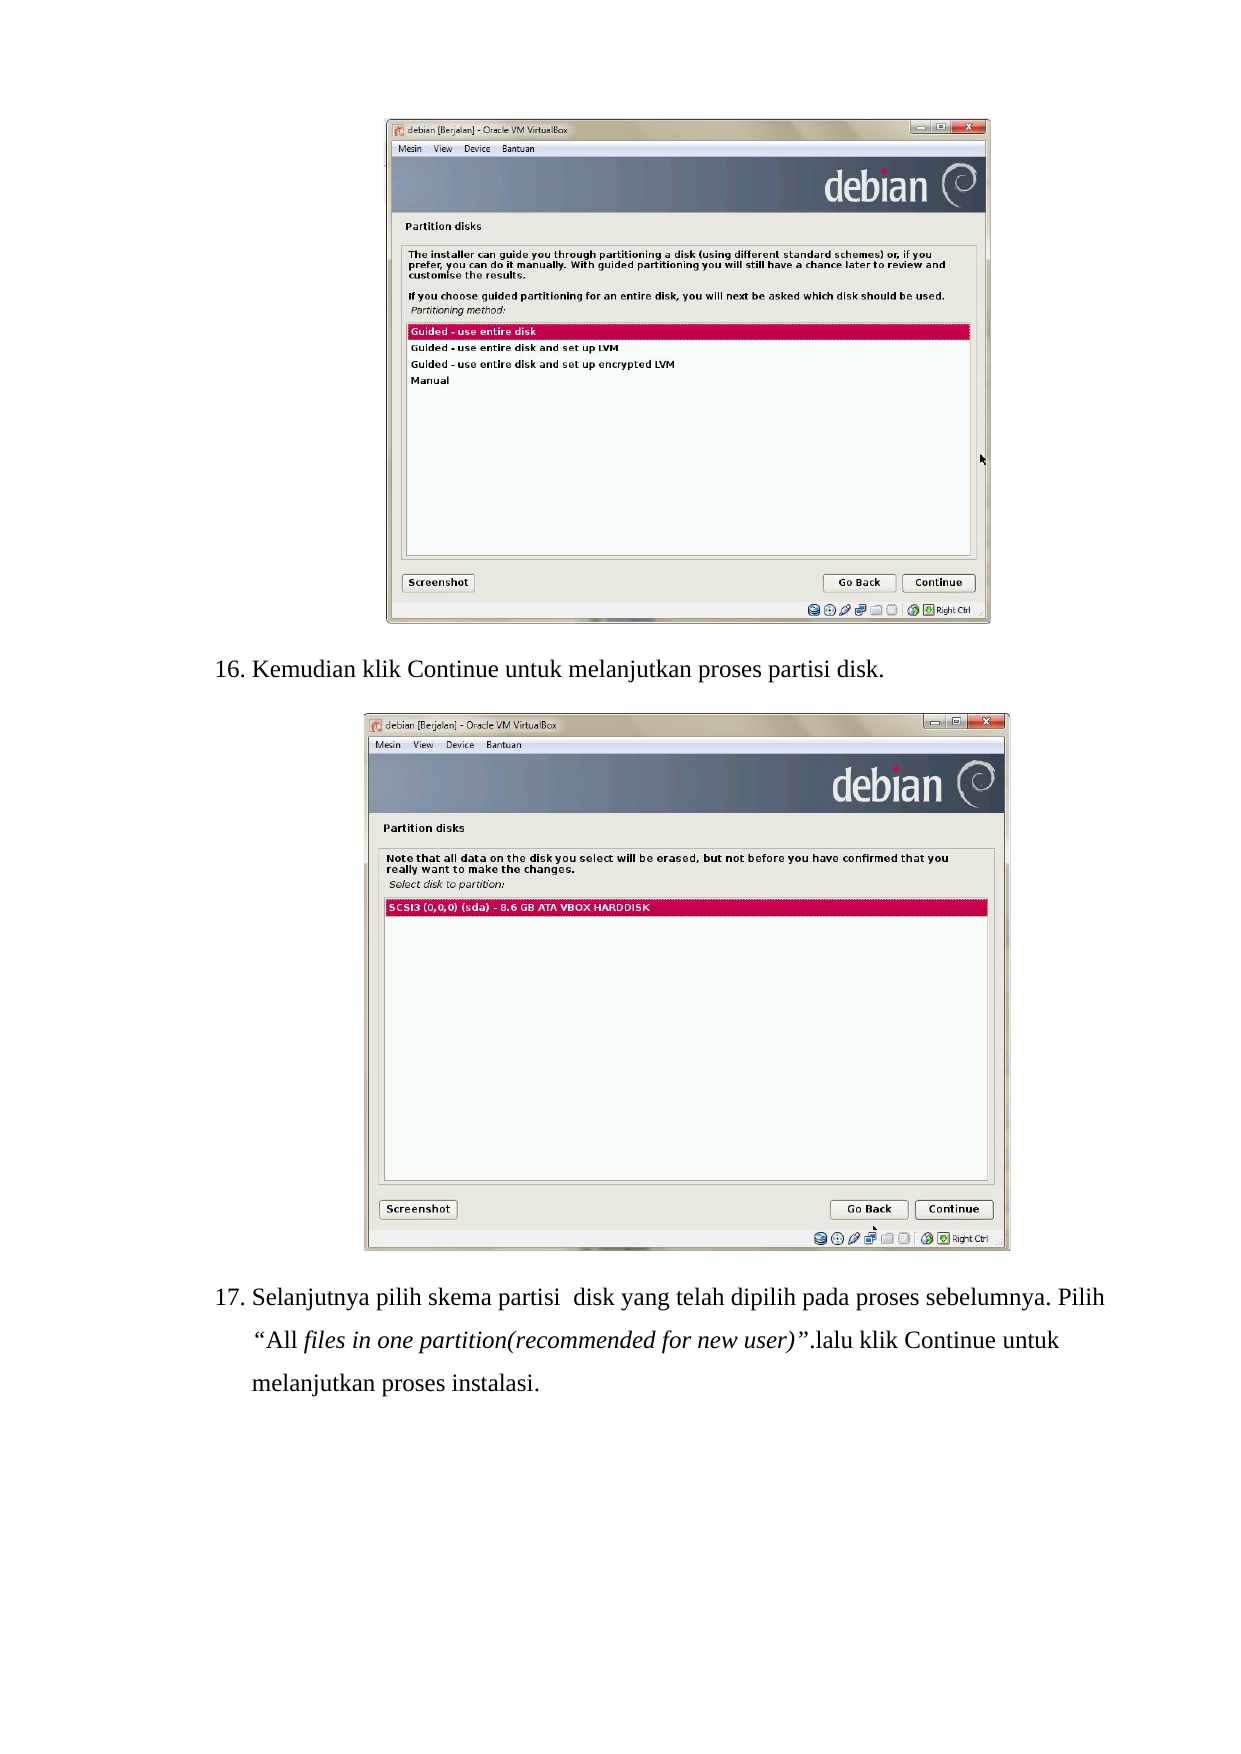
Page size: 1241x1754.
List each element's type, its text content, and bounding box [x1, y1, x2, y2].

picture [363, 713, 1011, 1251]
picture [383, 118, 991, 624]
list Kemudian klik Continue untuk melanjutkan proses partisi disk. [214, 654, 1122, 683]
list Selanjutnya pilih skema partisi disk yang telah dipilih pada proses sebelumnya. Pilih “All files in one partition(recommended for new user)”.lalu klik Continue untuk melanjutkan proses instalasi. [214, 1282, 1122, 1397]
